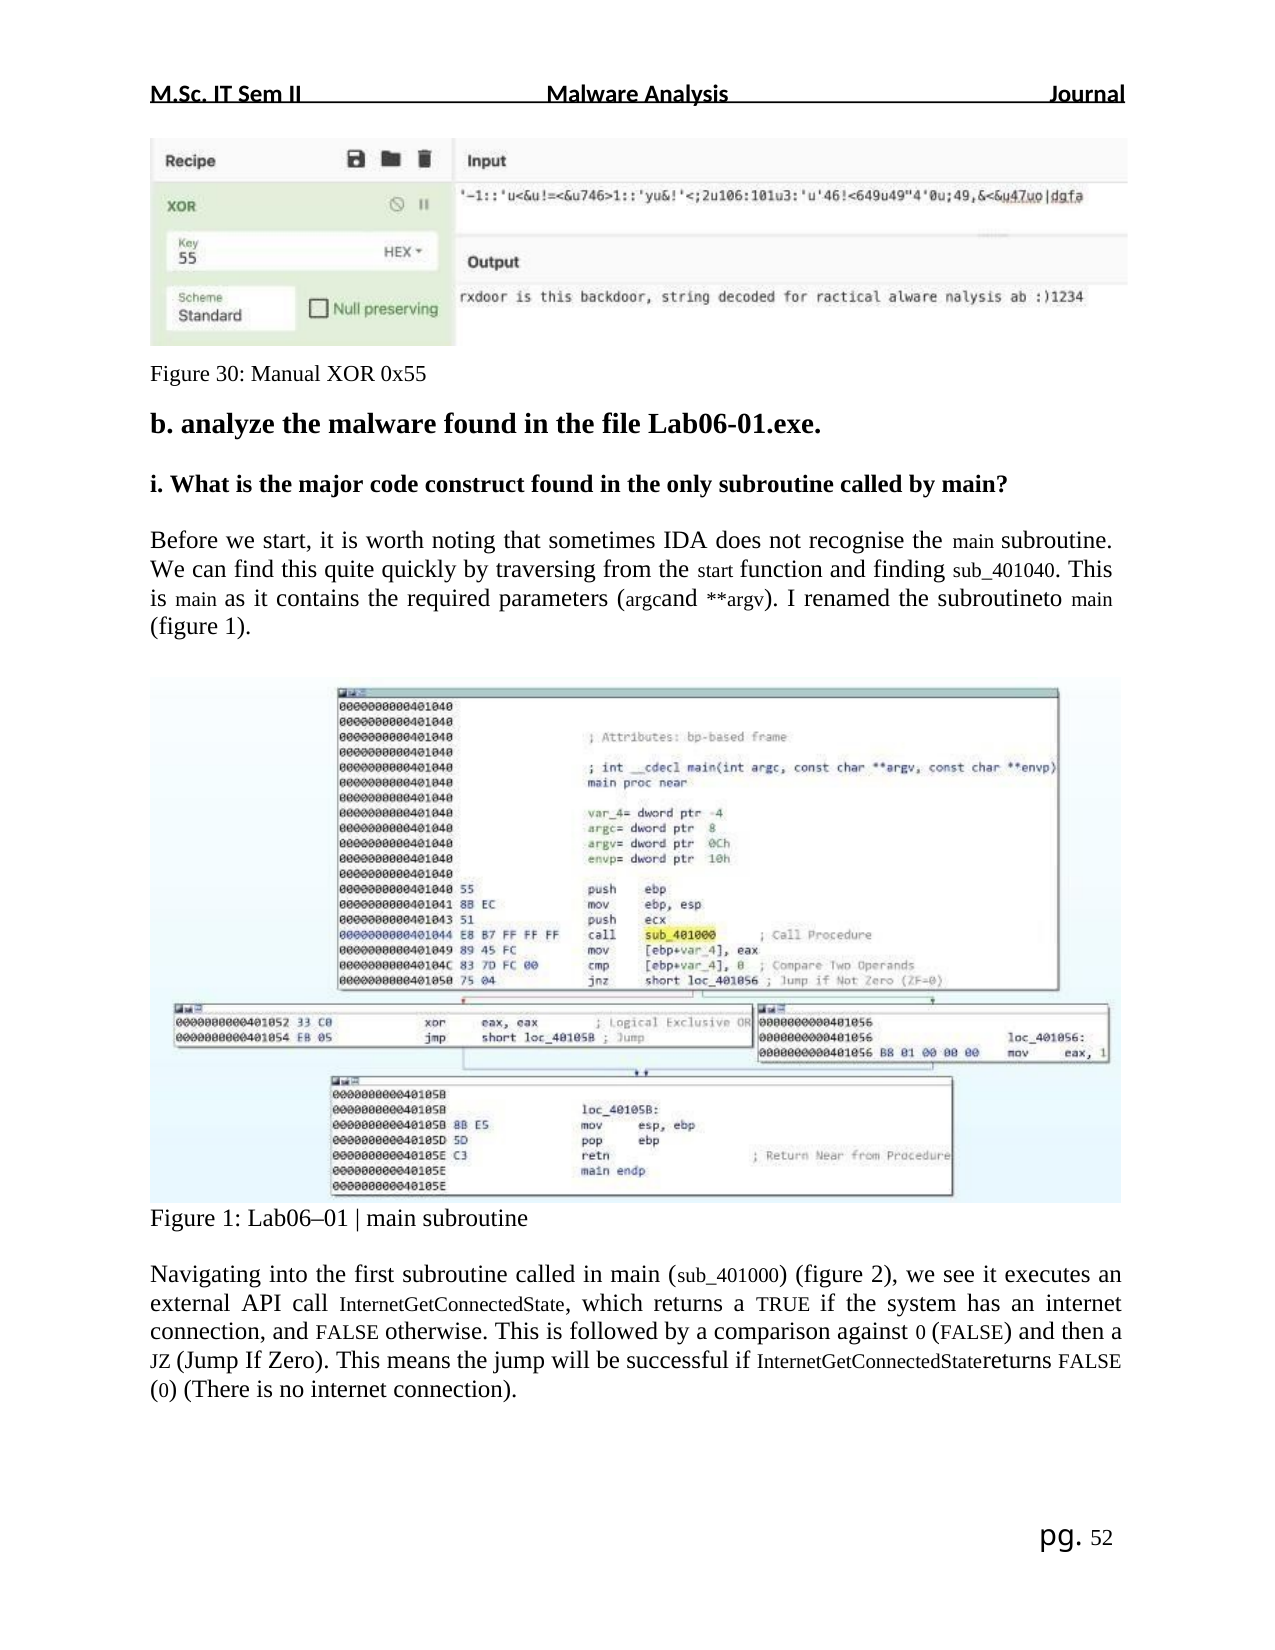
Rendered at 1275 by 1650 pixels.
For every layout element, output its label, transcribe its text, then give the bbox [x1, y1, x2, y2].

text Before we start, it is worth noting that sometimes IDA does not recognise the main subroutine. We can find this quite quickly by traversing from the start function and finding sub_401040. This is main as it contains the required parameters (argcand **argv). I renamed the subroutineto main (figure 1). [150, 525, 1113, 640]
picture [150, 138, 1128, 346]
text Figure 30: Manual XOR 0x55 [150, 359, 1237, 386]
list analyze the malware found in the file Lab06-01.exe. [150, 406, 1237, 439]
text Navigating into the first subroutine called in main (sub_401000) (figure 2), we see it executes an external API call InternetGetConnectedState, which returns a TRUE if the system has an internet connection, and FALSE otherwise. This is followed by a comparison against 0 (FALSE) and then a JZ (Jump If Zero). This means the jump will be successful if InternetGetConnectedStatereturns FALSE [150, 1259, 1122, 1374]
subtitle What is the major code construct found in the only subroutine called by main? [150, 469, 1237, 497]
text (0) (There is no internet connection). [150, 1374, 1237, 1403]
picture [150, 677, 1121, 1203]
